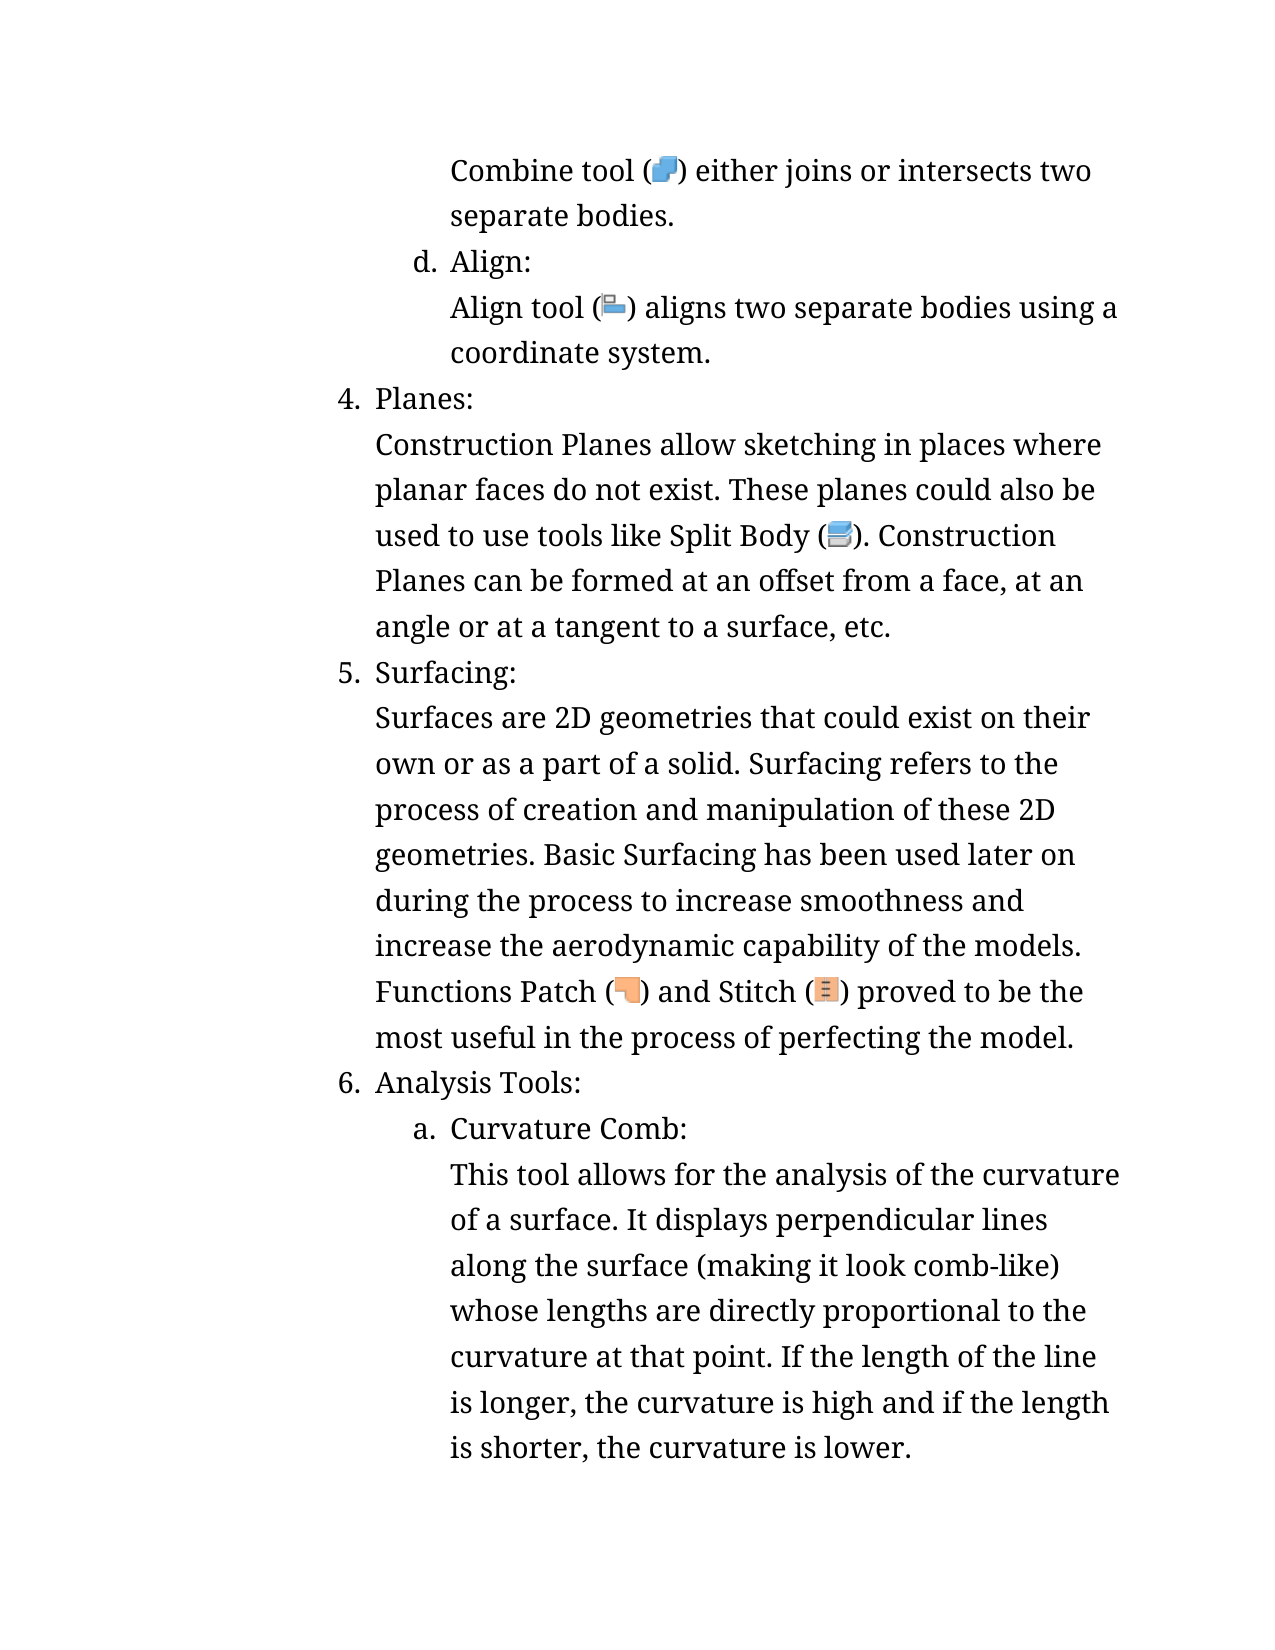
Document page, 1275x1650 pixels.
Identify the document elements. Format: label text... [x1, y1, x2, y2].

picture [814, 977, 840, 1003]
picture [614, 977, 640, 1003]
picture [827, 521, 853, 547]
list Curvature Comb: [412, 1108, 1125, 1148]
text Surfaces are 2D geometries that could exist on their own or as a part of a solid. Surfacing refers to the process of creation and manipulation of these 2D geometries. Basic Surfacing has been used later on during the process to increase smoothness and increase the aerodynamic capability of the models. [375, 697, 1125, 965]
picture [652, 156, 678, 182]
list Surfacing: [337, 652, 1125, 692]
text Align tool () aligns two separate bodies using a coordinate system. [450, 287, 1125, 372]
text This tool allows for the analysis of the curvature of a surface. It displays perpendicular lines along the surface (making it look comb-like) whose lengths are directly proportional to the curvature at that point. If the length of the line is longer, the curvature is high and if the length is shorter, the curvature is lower. [450, 1154, 1125, 1467]
text Combine tool () either joins or intersects two separate bodies. [450, 150, 1125, 235]
text Construction Planes allow sketching in places where planar faces do not exist. These planes could also be used to use tools like Split Body (). Construction Planes can be formed at an offset from a face, at an angle or at a tangent to a surface, etc. [375, 424, 1125, 646]
picture [601, 293, 627, 318]
list Analysis Tools: [337, 1062, 1125, 1102]
text Functions Patch () and Stitch () proved to be the most useful in the process of perfecting the model. [375, 971, 1125, 1057]
list Planes: [337, 378, 1125, 418]
list Align: [412, 241, 1125, 281]
